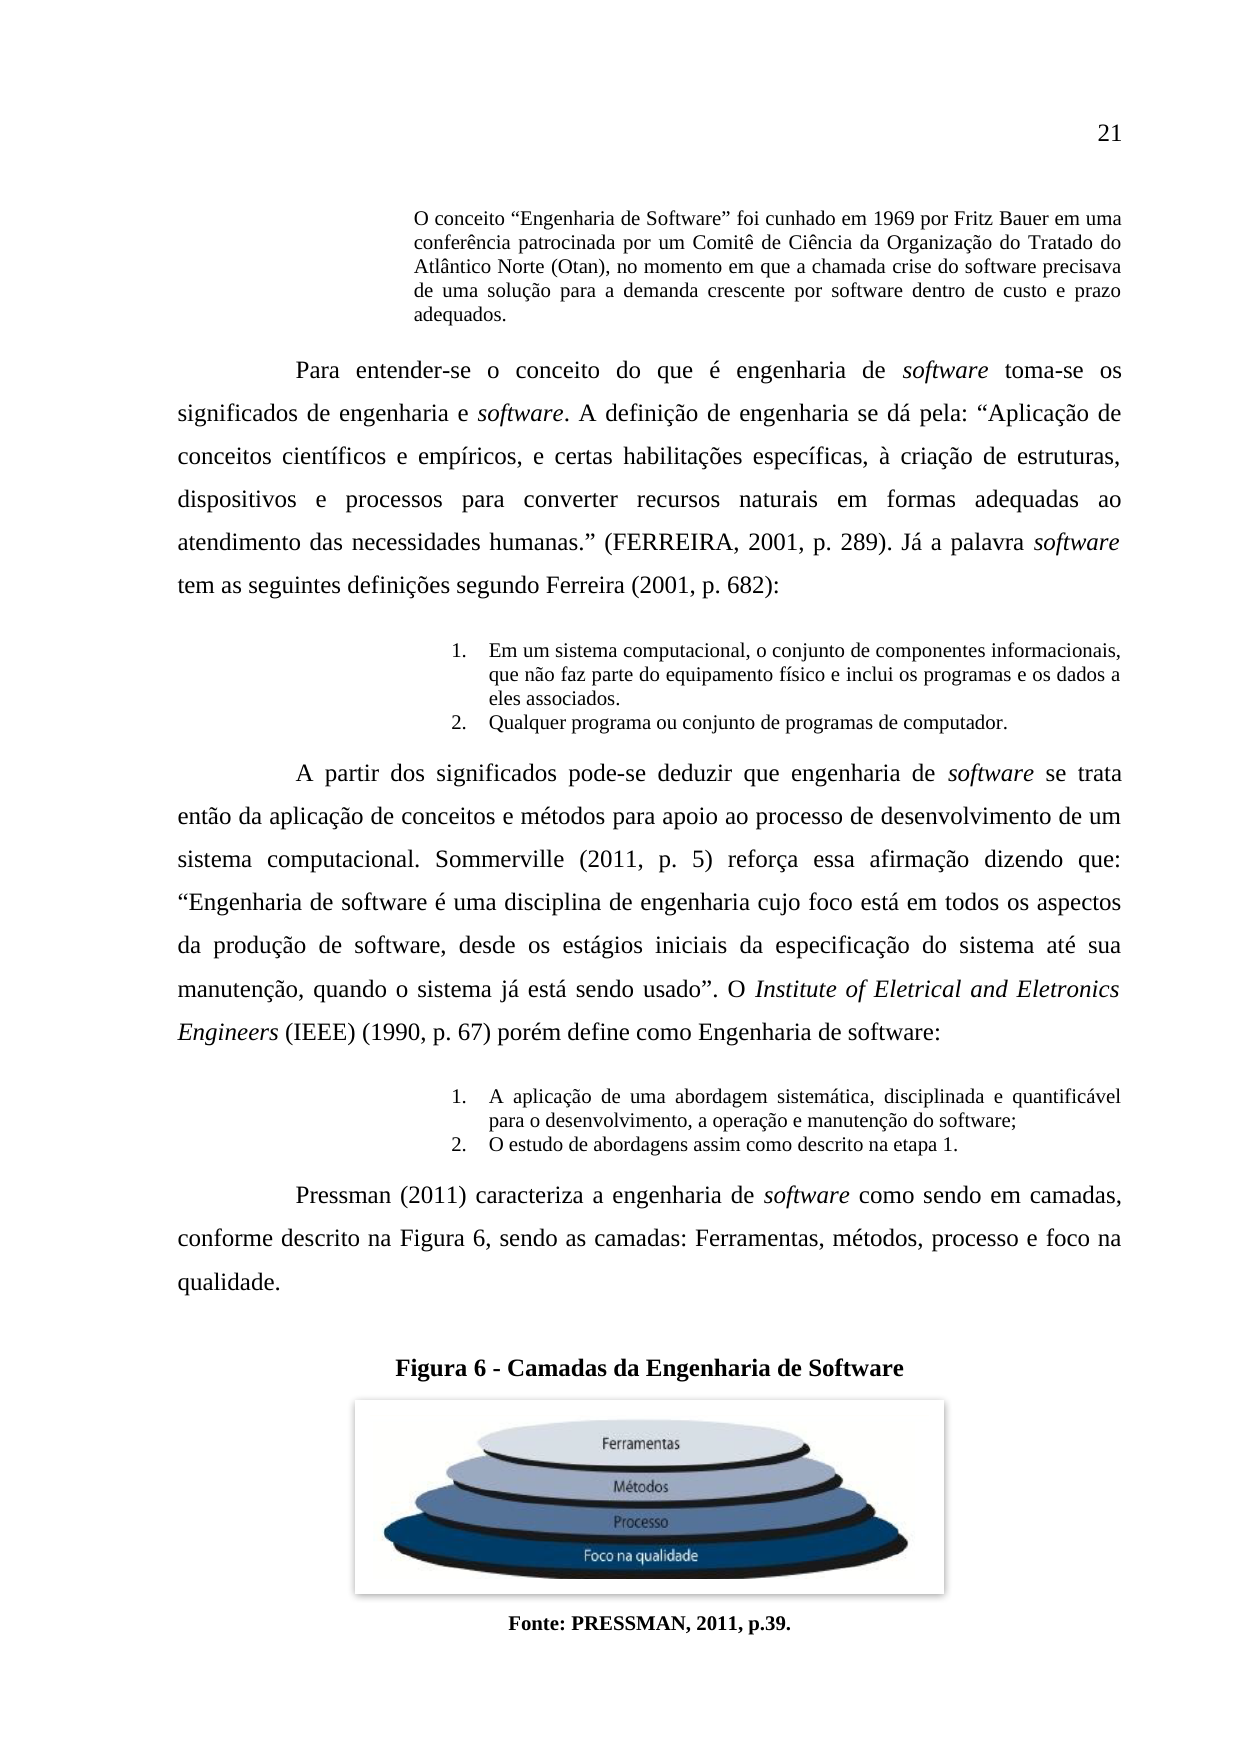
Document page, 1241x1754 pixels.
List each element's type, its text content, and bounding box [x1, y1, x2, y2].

text Pressman (2011) caracteriza a engenharia de software como sendo em camadas, conforme descrito na Figura 6, sendo as camadas: Ferramentas, métodos, processo e foco na qualidade. [177, 1180, 1122, 1295]
text Para entender-se o conceito do que é engenharia de software toma-se os significados de engenharia e software. A definição de engenharia se dá pela: “Aplicação de conceitos científicos e empíricos, e certas habilitações específicas, à criação de estruturas, dispositivos e processos para converter recursos naturais em formas adequadas ao atendimento das necessidades humanas.” (FERREIRA, 2001, p. 289). Já a palavra software tem as seguintes definições segundo Ferreira (2001, p. 682): [177, 355, 1122, 599]
text A partir dos significados pode-se deduzir que engenharia de software se trata então da aplicação de conceitos e métodos para apoio ao processo de desenvolvimento de um sistema computacional. Sommerville (2011, p. 5) reforça essa afirmação dizendo que: “Engenharia de software é uma disciplina de engenharia cujo foco está em todos os aspectos da produção de software, desde os estágios iniciais da especificação do sistema até sua manutenção, quando o sistema já está sendo usado”. O Institute of Eletrical and Eletronics Engineers (IEEE) (1990, p. 67) porém define como Engenharia de software: [177, 758, 1122, 1046]
text Fonte: PRESSMAN, 2011, p.39. [177, 1611, 1122, 1635]
list O estudo de abordagens assim como descrito na etapa 1. [451, 1132, 1122, 1156]
text Figura 6 - Camadas da Engenharia de Software [177, 1353, 1122, 1382]
list A aplicação de uma abordagem sistemática, disciplinada e quantificável para o desenvolvimento, a operação e manutenção do software; [451, 1084, 1122, 1132]
picture [370, 1415, 929, 1579]
text O conceito “Engenharia de Software” foi cunhado em 1969 por Fritz Bauer em uma conferência patrocinada por um Comitê de Ciência da Organização do Tratado do Atlântico Norte (Otan), no momento em que a chamada crise do software precisava de uma solução para a demanda crescente por software dentro de custo e prazo adequados. [413, 206, 1122, 326]
list Qualquer programa ou conjunto de programas de computador. [451, 710, 1122, 734]
list Em um sistema computacional, o conjunto de componentes informacionais, que não faz parte do equipamento físico e inclui os programas e os dados a eles associados. [451, 638, 1122, 710]
